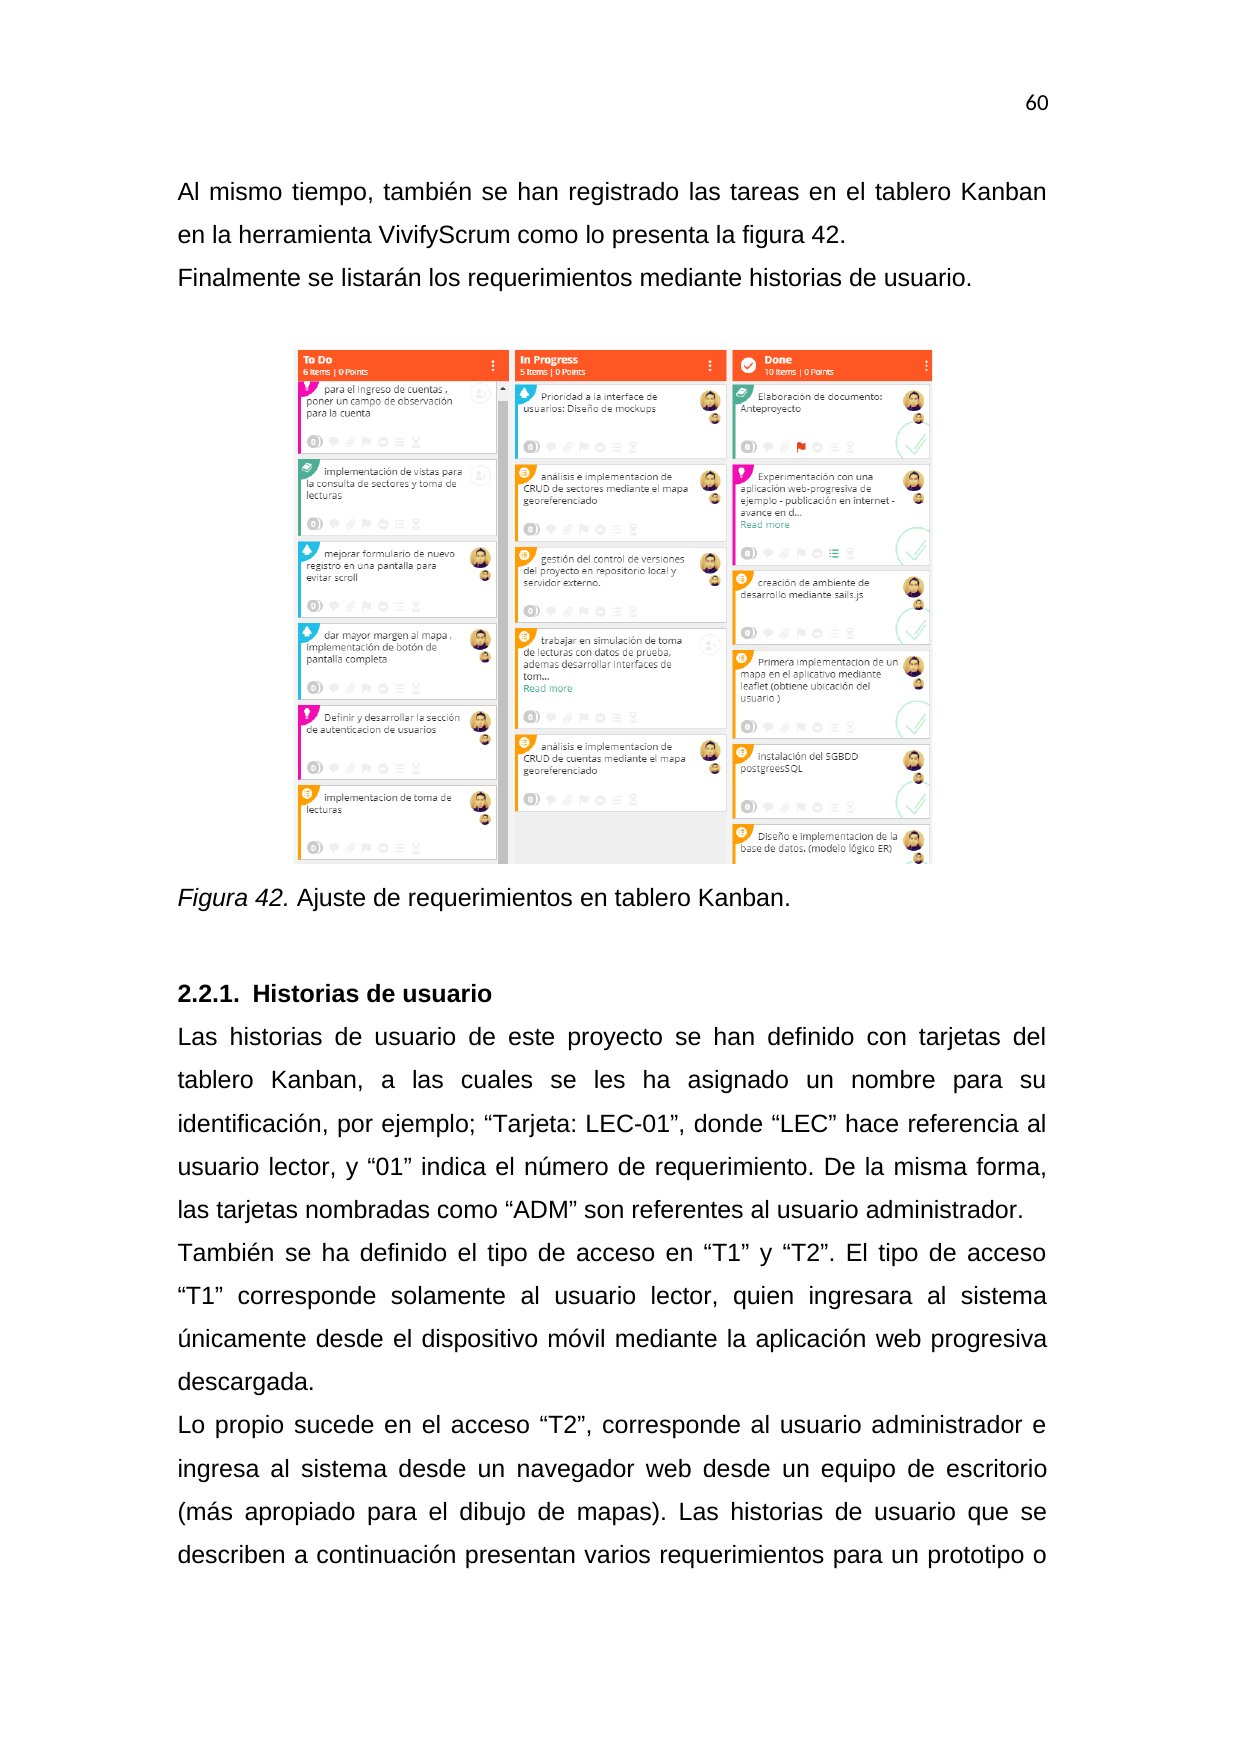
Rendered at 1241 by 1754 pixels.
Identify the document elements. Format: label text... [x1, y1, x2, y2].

subtitle Historias de usuario [177, 979, 1048, 1008]
subtitle Finalmente se listarán los requerimientos mediante historias de usuario. [177, 263, 1048, 292]
subtitle También se ha definido el tipo de acceso en “T1” y “T2”. El tipo de acceso “T1” corresponde solamente al usuario lector, quien ingresara al sistema únicamente desde el dispositivo móvil mediante la aplicación web progresiva descargada. [177, 1238, 1048, 1396]
picture [293, 349, 933, 864]
subtitle Al mismo tiempo, también se han registrado las tareas en el tablero Kanban en la herramienta VivifyScrum como lo presenta la figura 42. [177, 177, 1048, 249]
text Figura 42. Ajuste de requerimientos en tablero Kanban. [177, 883, 1048, 912]
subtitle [177, 1411, 1048, 1569]
subtitle Las historias de usuario de este proyecto se han definido con tarjetas del tablero Kanban, a las cuales se les ha asignado un nombre para su identificación, por ejemplo; “Tarjeta: LEC-01”, donde “LEC” hace referencia al usuario lector, y “01” indica el número de requerimiento. De la misma forma, las tarjetas nombradas como “ADM” son referentes al usuario administrador. [177, 1022, 1048, 1224]
